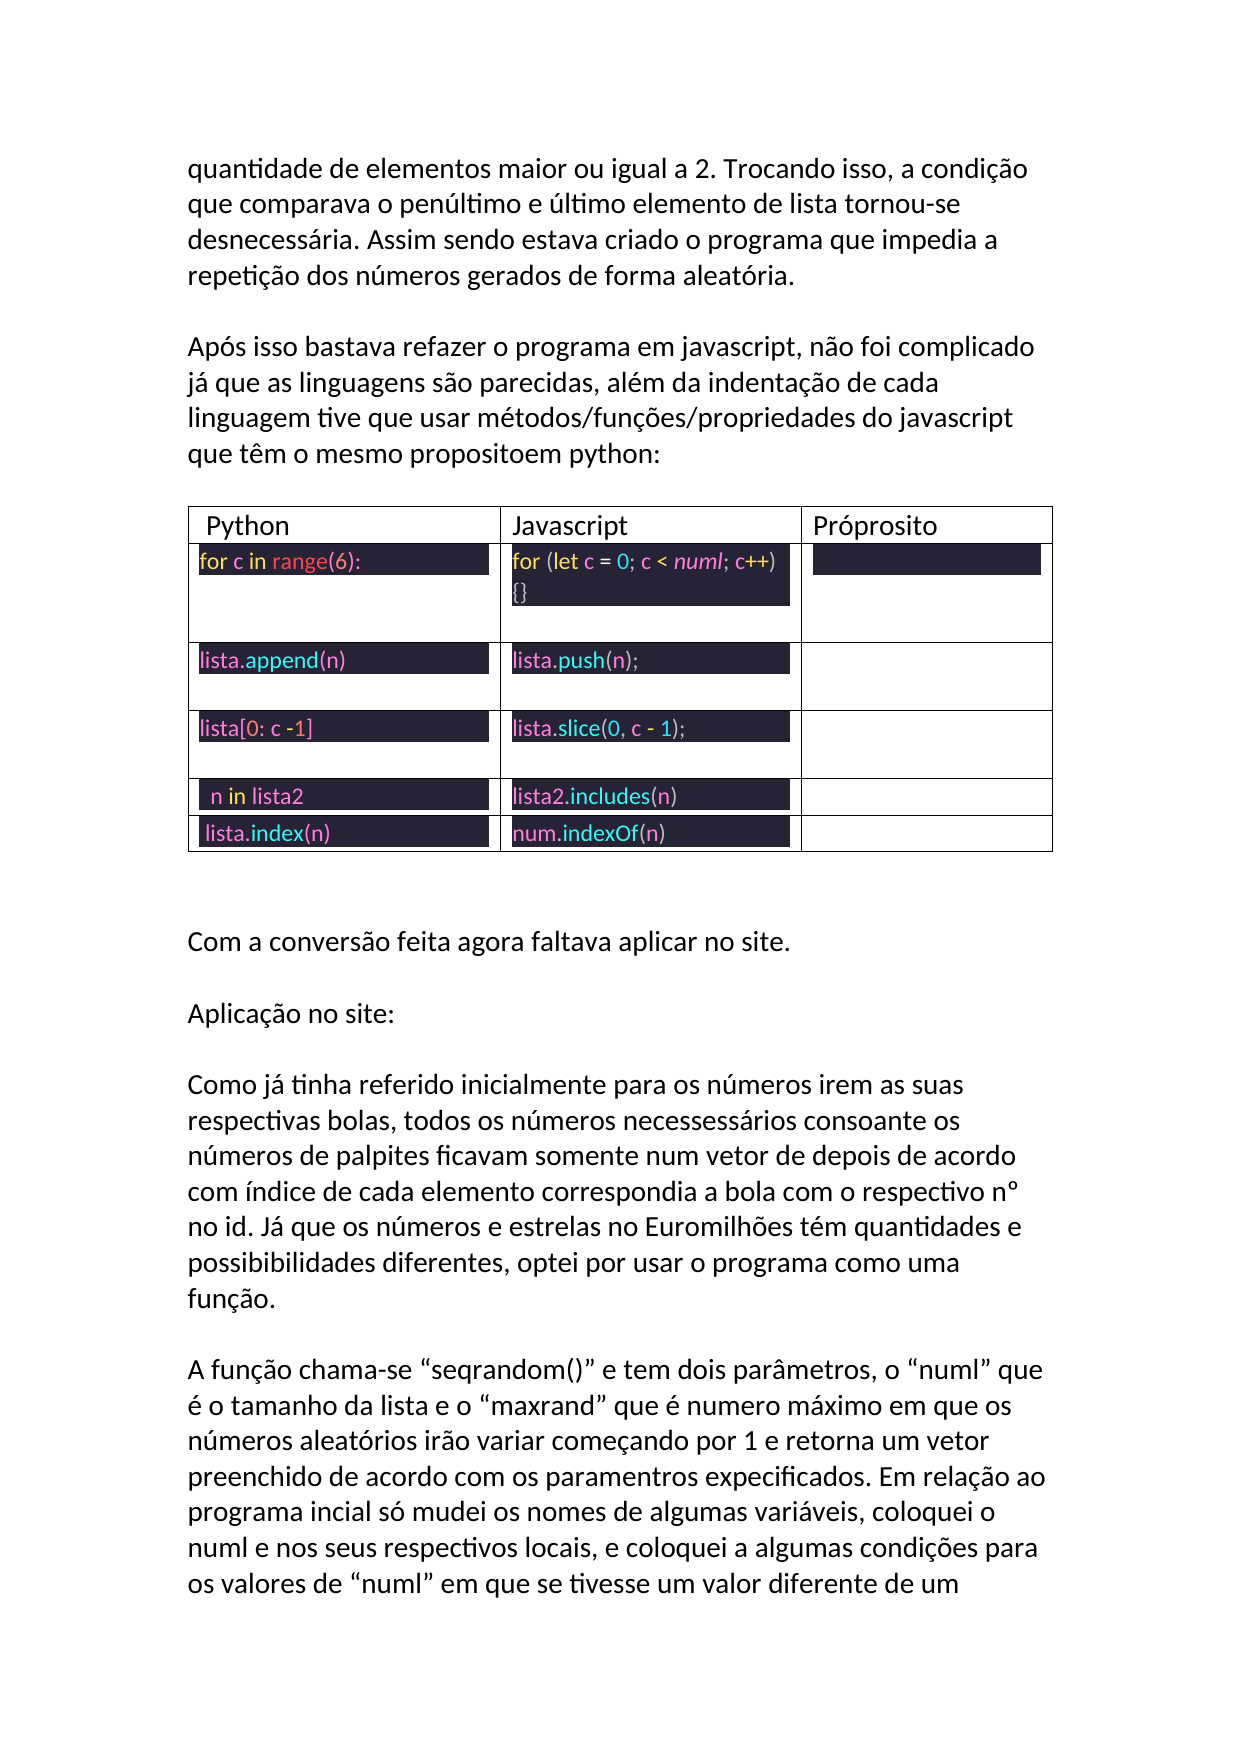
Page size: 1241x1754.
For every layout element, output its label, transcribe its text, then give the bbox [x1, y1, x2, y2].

table_cell [802, 779, 1052, 814]
table_header Próprosito [802, 507, 1052, 543]
table_cell [802, 643, 1052, 710]
table_header Python [189, 507, 500, 543]
table_cell num.indexOf(n) [501, 816, 801, 851]
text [187, 1351, 1053, 1600]
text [187, 150, 1053, 292]
table_cell for c in range(6): [189, 544, 500, 642]
text Após isso bastava refazer o programa em javascript, não foi complicado já que as linguagens são parecidas, além da indentação de cada linguagem tive que usar métodos/funções/propriedades do javascript que têm o mesmo propositoem python: [187, 328, 1053, 471]
table_cell [802, 816, 1052, 851]
table_cell n in lista2 [189, 779, 500, 814]
table_cell lista[0: c -1] [189, 711, 500, 778]
text Com a conversão feita agora faltava aplicar no site. [187, 923, 1053, 959]
table_cell lista2.includes(n) [501, 779, 801, 814]
table_cell lista.index(n) [189, 816, 500, 851]
table_cell [802, 711, 1052, 778]
text Aplicação no site: [187, 995, 1053, 1030]
table_cell [802, 544, 1052, 642]
table_cell for (let c = 0; c < numl; c++) {} [501, 544, 801, 642]
text Como já tinha referido inicialmente para os números irem as suas respectivas bolas, todos os números necessessários consoante os números de palpites ficavam somente num vetor de depois de acordo com índice de cada elemento correspondia a bola com o respectivo nº no id. Já que os números e estrelas no Euromilhões tém quantidades e possibibilidades diferentes, optei por usar o programa como uma função. [187, 1066, 1053, 1315]
table_cell lista.push(n); [501, 643, 801, 710]
table_header Javascript [501, 507, 801, 543]
table_cell lista.slice(0, c - 1); [501, 711, 801, 778]
table_cell lista.append(n) [189, 643, 500, 710]
